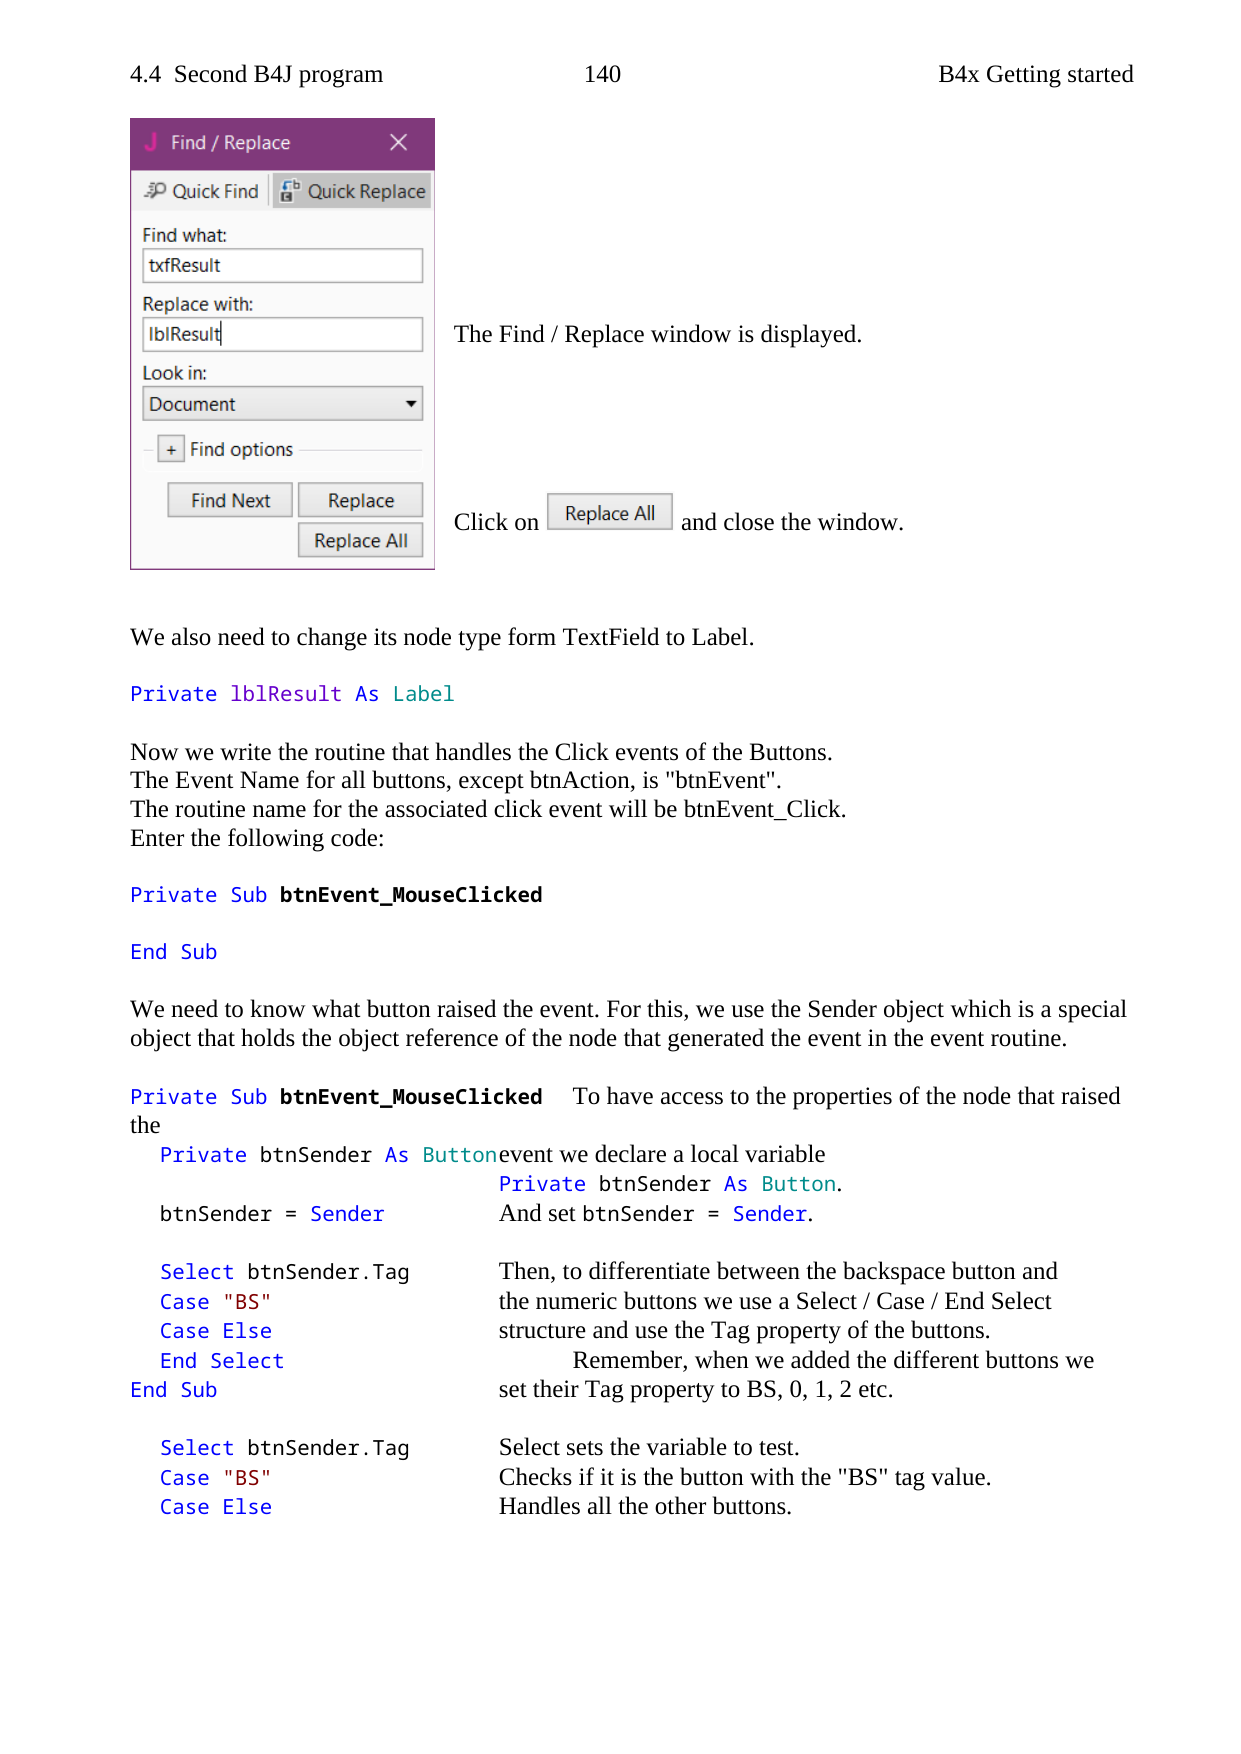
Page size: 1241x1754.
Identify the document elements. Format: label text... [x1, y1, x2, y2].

text End Select Remember, when we added the different buttons we [130, 1345, 1134, 1374]
text Private btnSender As Button. [130, 1168, 1134, 1198]
text Private Sub btnEvent_MouseClicked To have access to the properties of the node that raised the [130, 1081, 1134, 1139]
text Enter the following code: [130, 823, 1134, 852]
text Case "BS" Checks if it is the button with the "BS" tag value. [130, 1462, 1134, 1491]
text Case "BS" the numeric buttons we use a Select / Case / End Select [130, 1286, 1134, 1315]
text We need to know what button raised the event. For this, we use the Sender object which is a special object that holds the object reference of the node that generated the event in the event routine. [130, 994, 1134, 1052]
text The routine name for the associated click event will be btnEvent_Click. [130, 794, 1134, 823]
text We also need to change its node type form TextField to Label. [130, 622, 1134, 651]
text Private btnSender As Button event we declare a local variable [130, 1139, 1134, 1168]
picture [130, 118, 435, 570]
text Private lblResult As Label [130, 679, 1134, 708]
text Case Else structure and use the Tag property of the buttons. [130, 1315, 1134, 1345]
text Click on and close the window. [435, 492, 1134, 536]
text The Find / Replace window is displayed. [435, 319, 1134, 348]
text Select btnSender.Tag Select sets the variable to test. [130, 1432, 1134, 1462]
text Case Else Handles all the other buttons. [130, 1491, 1134, 1521]
text Select btnSender.Tag Then, to differentiate between the backspace button and [130, 1256, 1134, 1286]
text End Sub set their Tag property to BS, 0, 1, 2 etc. [130, 1374, 1134, 1404]
text The Event Name for all buttons, except btnAction, is "btnEvent". [130, 766, 1134, 794]
text End Sub [130, 937, 1134, 966]
text Private Sub btnEvent_MouseClicked [130, 881, 1134, 909]
text btnSender = Sender And set btnSender = Sender. [130, 1198, 1134, 1227]
picture [545, 491, 675, 531]
text Now we write the routine that handles the Click events of the Buttons. [130, 737, 1134, 766]
